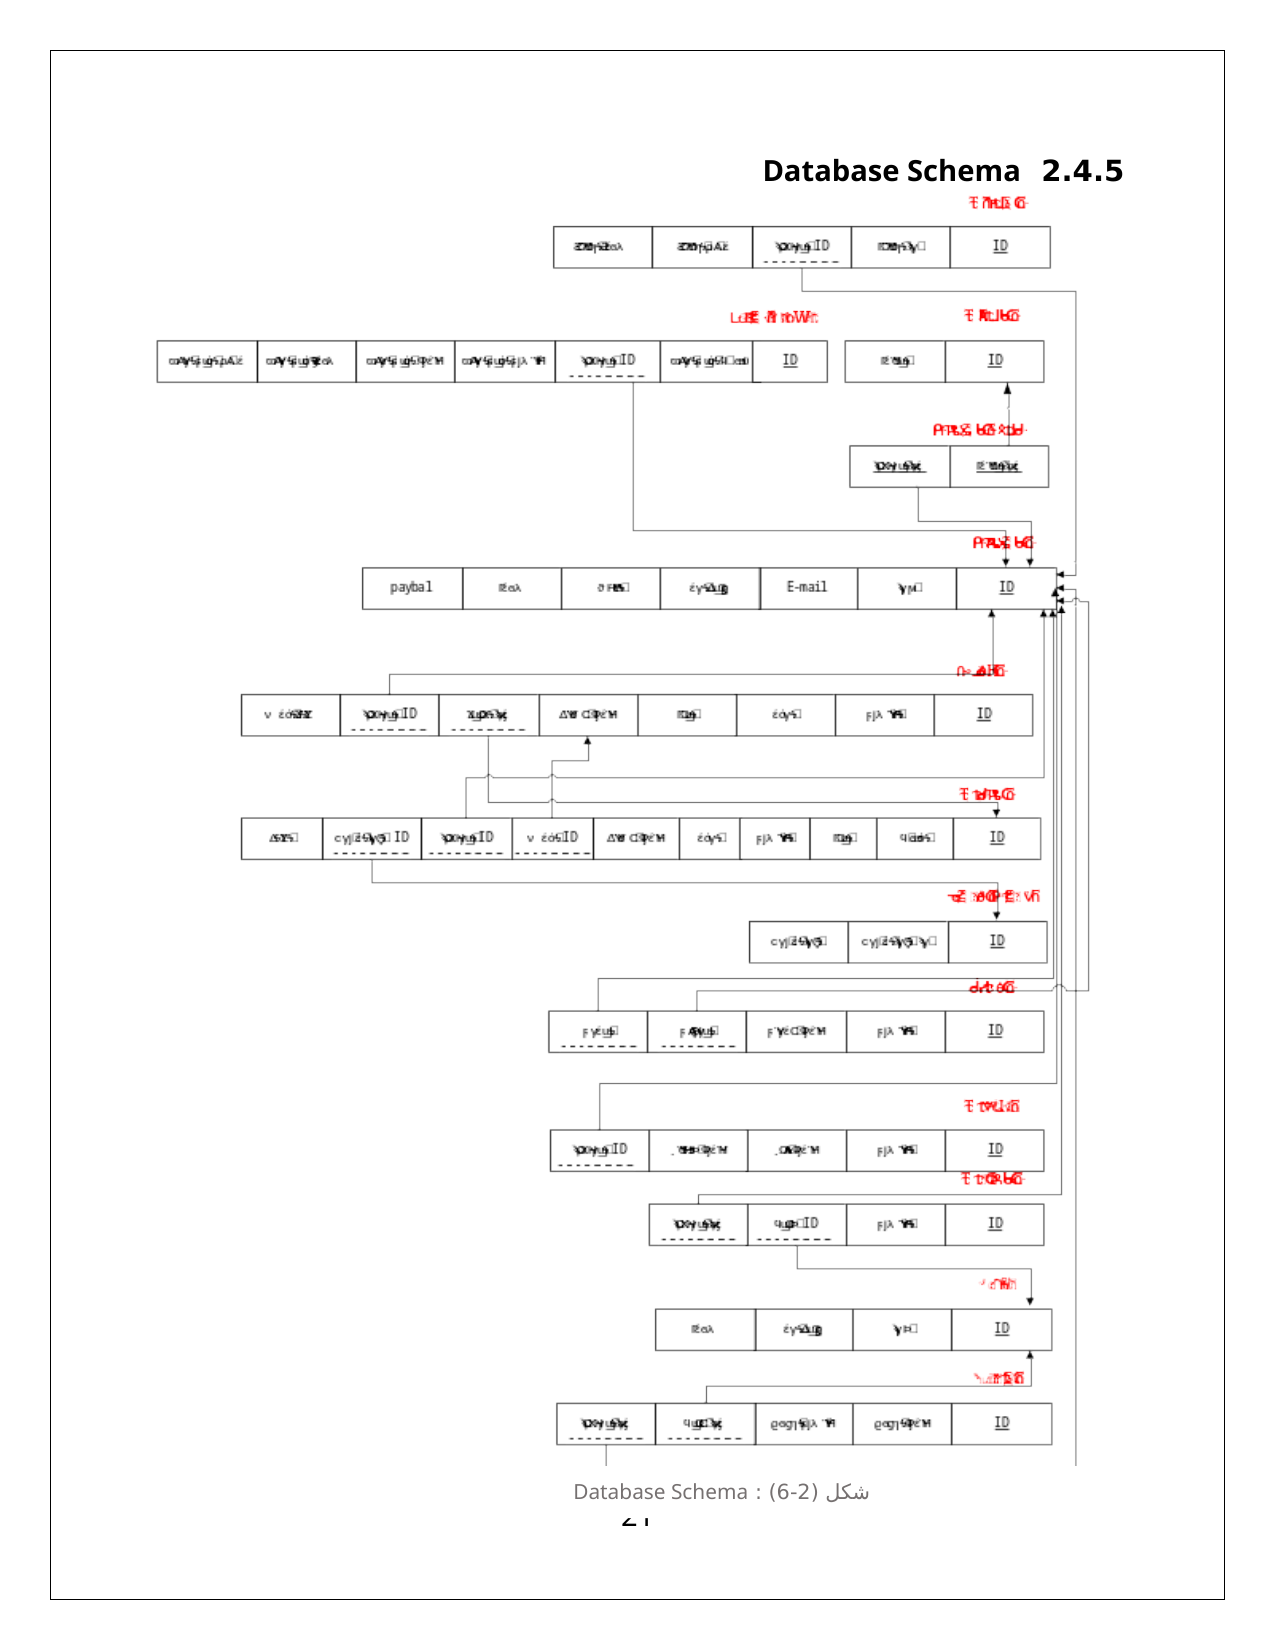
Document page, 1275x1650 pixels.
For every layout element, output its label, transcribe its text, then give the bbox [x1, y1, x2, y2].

subtitle 2.4.5 Database Schema [150, 150, 1124, 190]
